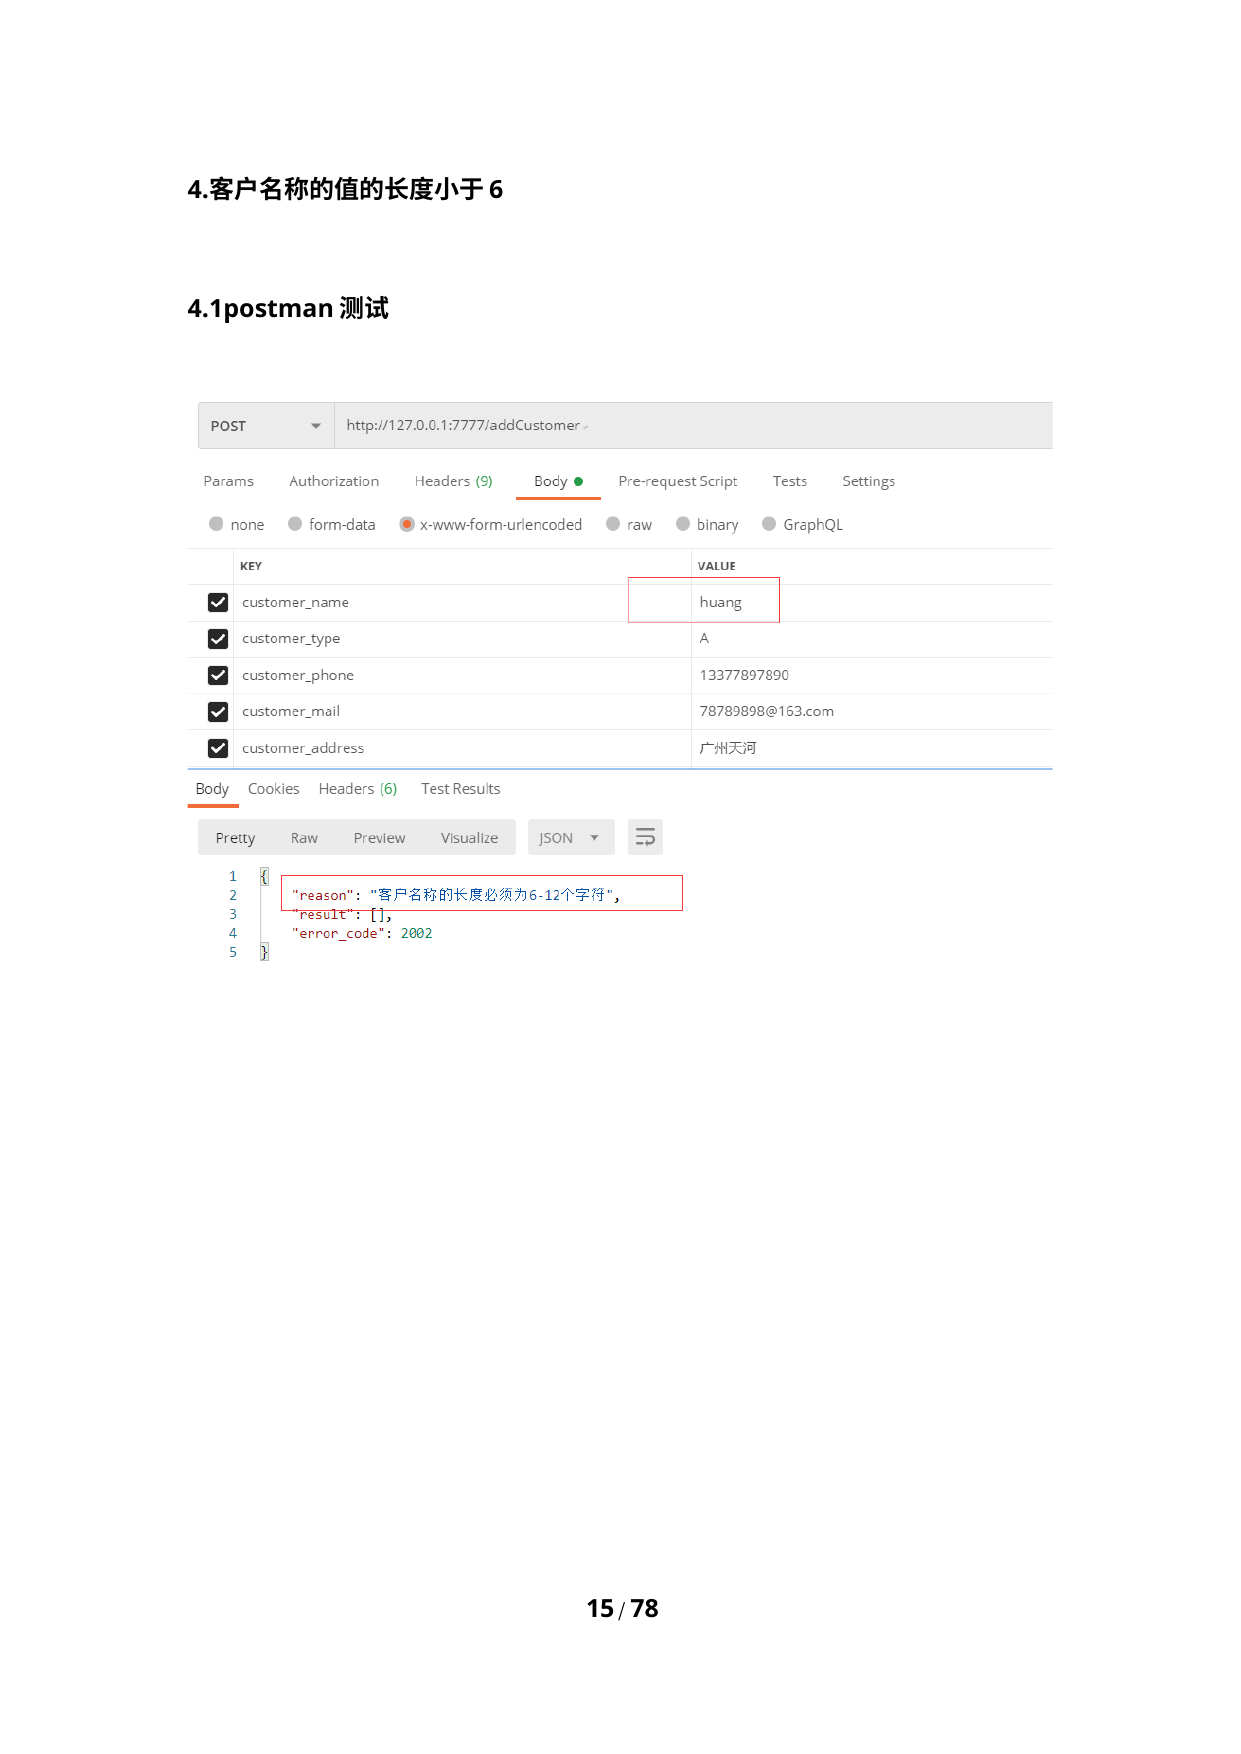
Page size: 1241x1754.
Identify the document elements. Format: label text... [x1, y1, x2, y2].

picture [187, 392, 1053, 995]
subtitle 4.1postman测试 [187, 274, 1053, 339]
subtitle 4.客户名称的值的长度小于6 [187, 156, 1053, 221]
